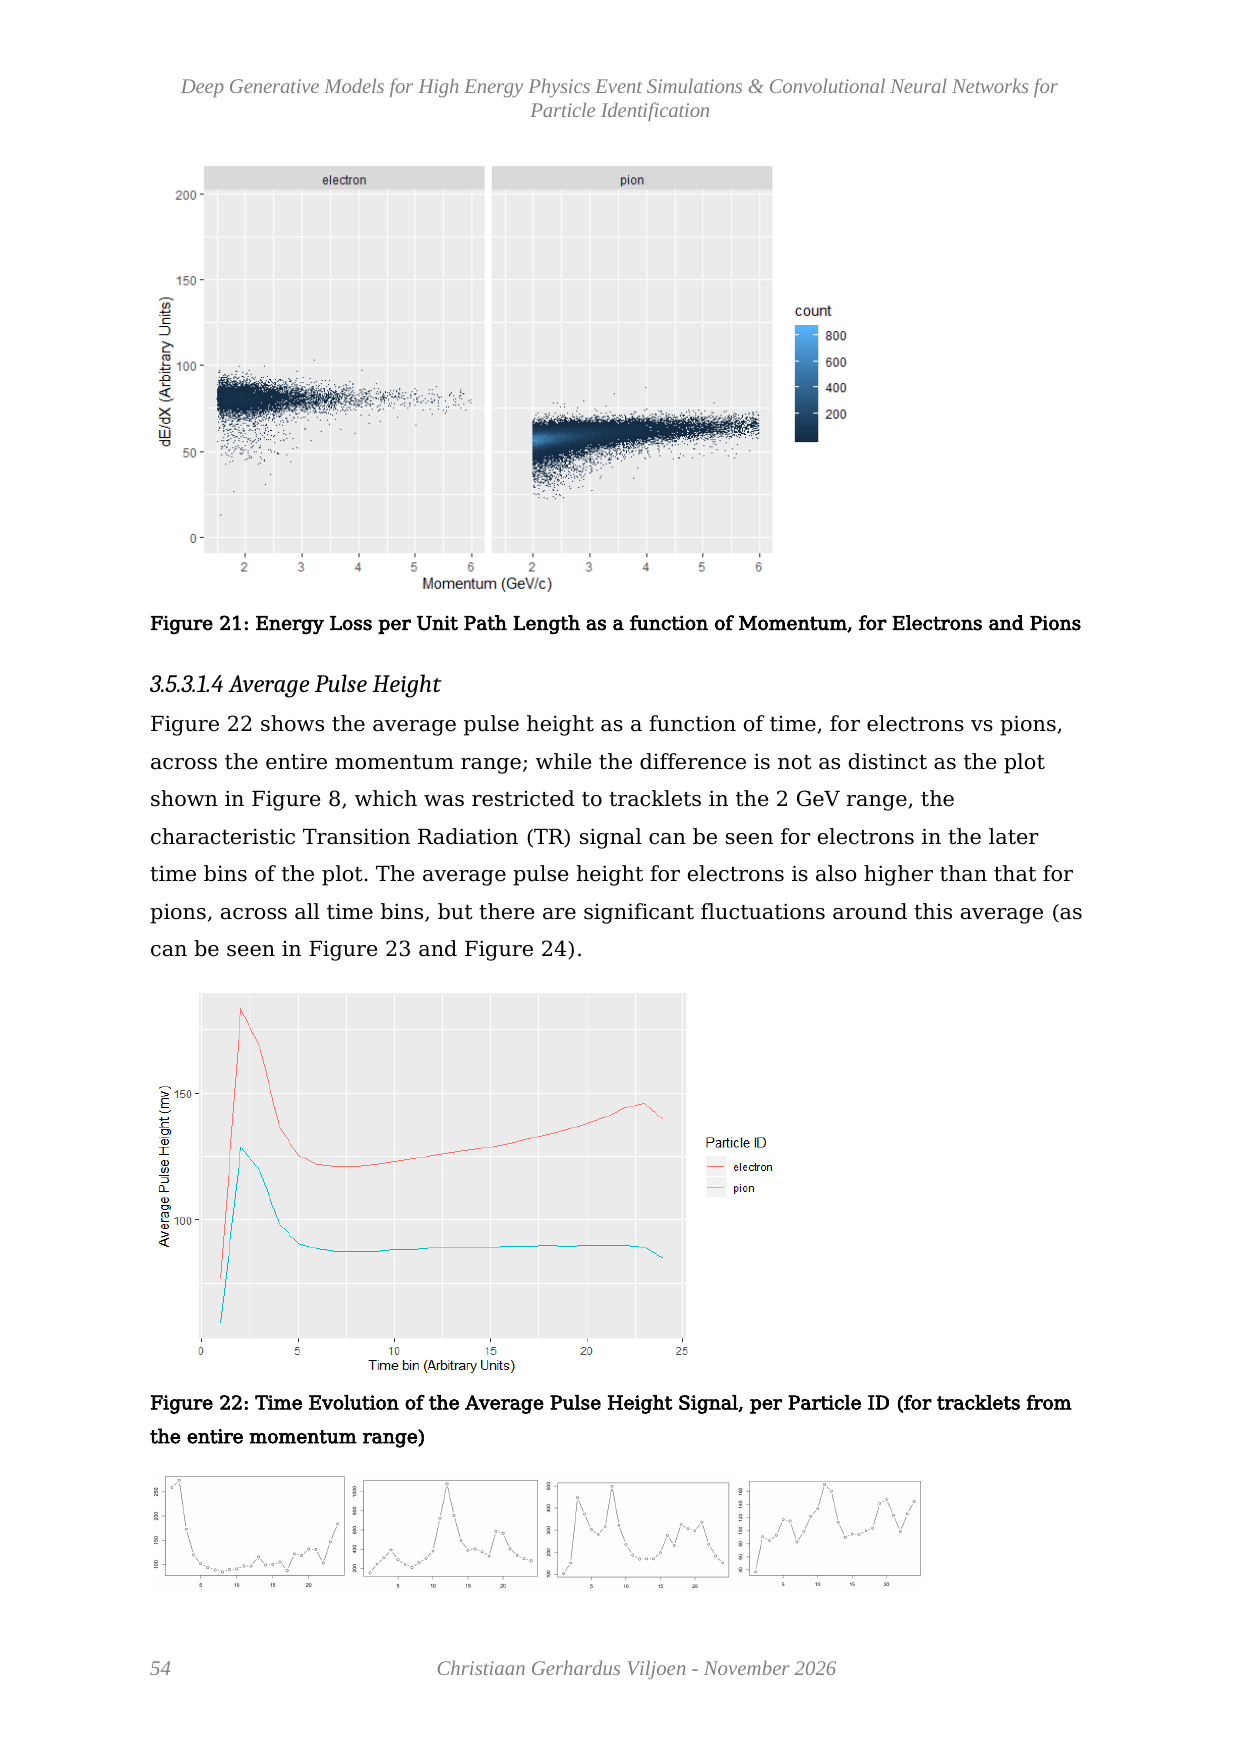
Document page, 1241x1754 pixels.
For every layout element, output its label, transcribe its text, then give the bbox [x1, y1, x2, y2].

picture [150, 986, 786, 1379]
picture [150, 159, 862, 599]
subtitle Average Pulse Height [150, 670, 1090, 699]
text Figure 22: Time Evolution of the Average Pulse Height Signal, per Particle ID (for tracklets from the entire momentum range) [150, 1391, 1090, 1447]
picture [150, 1470, 926, 1590]
text Figure 22 shows the average pulse height as a function of time, for electrons vs pions, across the entire momentum range; while the difference is not as distinct as the plot shown in Figure 8, which was restricted to tracklets in the 2 GeV range, the characteristic Transition Radiation (TR) signal can be seen for electrons in the later time bins of the plot. The average pulse height for electrons is also higher than that for pions, across all time bins, but there are significant fluctuations around this average (as can be seen in Figure 23 and Figure 24). [150, 711, 1090, 961]
text Figure 21: Energy Loss per Unit Path Length as a function of Momentum, for Electrons and Pions [150, 611, 1090, 634]
